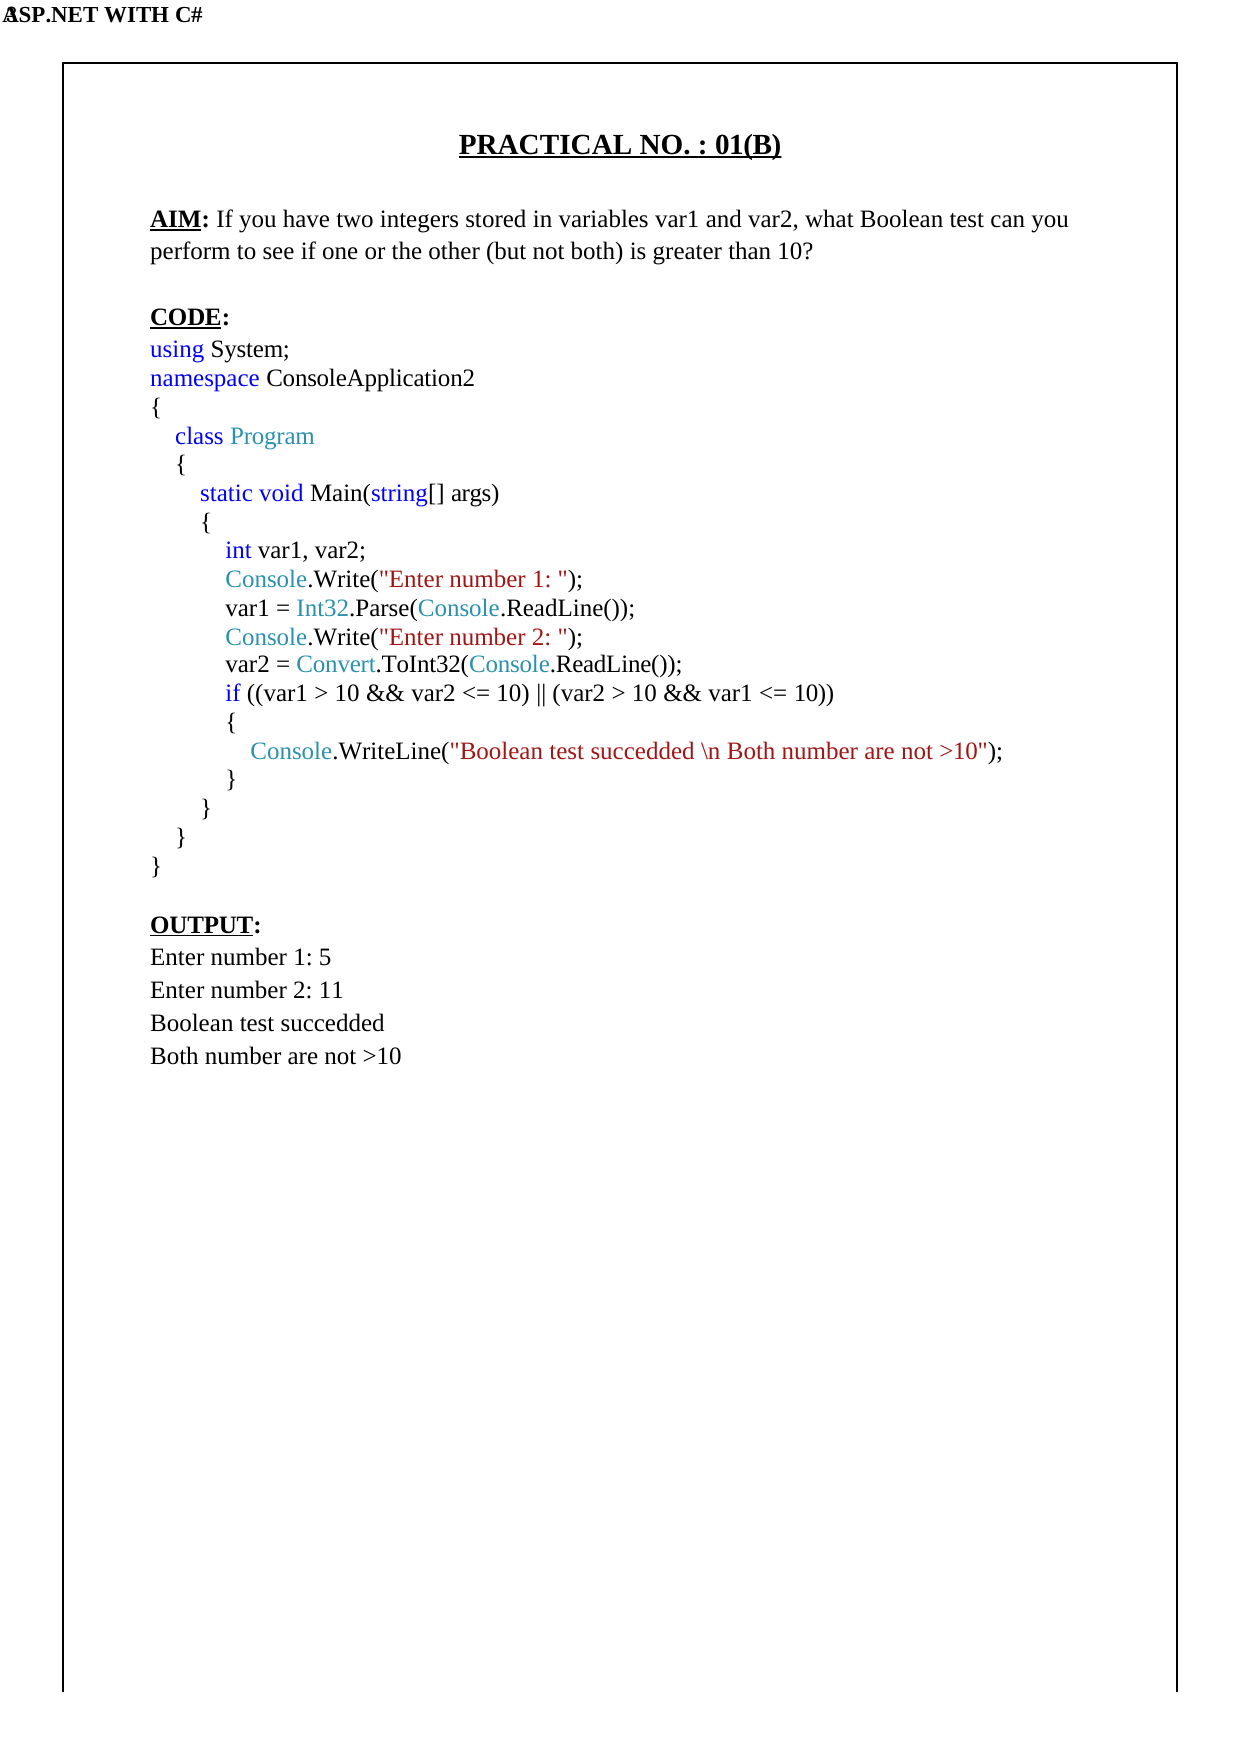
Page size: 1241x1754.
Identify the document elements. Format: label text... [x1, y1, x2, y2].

text { [225, 707, 1201, 736]
text } [225, 765, 1201, 793]
text var2 = Convert.ToInt32(Console.ReadLine()); [225, 650, 1201, 678]
text Enter number 2: 11 Boolean test succedded Both number are not >10 [150, 975, 426, 1070]
text var1 = Int32.Parse(Console.ReadLine()); Console.Write("Enter number 2: "); [225, 593, 709, 650]
text { [175, 450, 1201, 478]
text CODE: [150, 302, 1201, 331]
text Console.WriteLine("Boolean test succedded \n Both number are not >10"); [250, 736, 1201, 765]
text } [150, 851, 1201, 880]
text if ((var1 > 10 && var2 <= 10) || (var2 > 10 && var1 <= 10)) [225, 679, 1201, 707]
text AIM: If you have two integers stored in variables var1 and var2, what Boolean test can you perform to see if one or the other (but not both) is greater than 10? [150, 204, 1080, 264]
text } [175, 822, 1201, 851]
subtitle PRACTICAL NO. : 01(B) [39, 127, 1201, 160]
text using System; [150, 334, 1201, 363]
text static void Main(string[] args) [200, 479, 1201, 507]
text { [200, 507, 1201, 536]
text } [200, 794, 1201, 822]
text int var1, var2; Console.Write("Enter number 1: "); [225, 536, 584, 593]
text namespace ConsoleApplication2 [150, 363, 1201, 392]
text class Program [175, 421, 1201, 450]
text { [150, 392, 1201, 421]
text OUTPUT: [150, 910, 1201, 938]
text Enter number 1: 5 [150, 942, 1201, 971]
